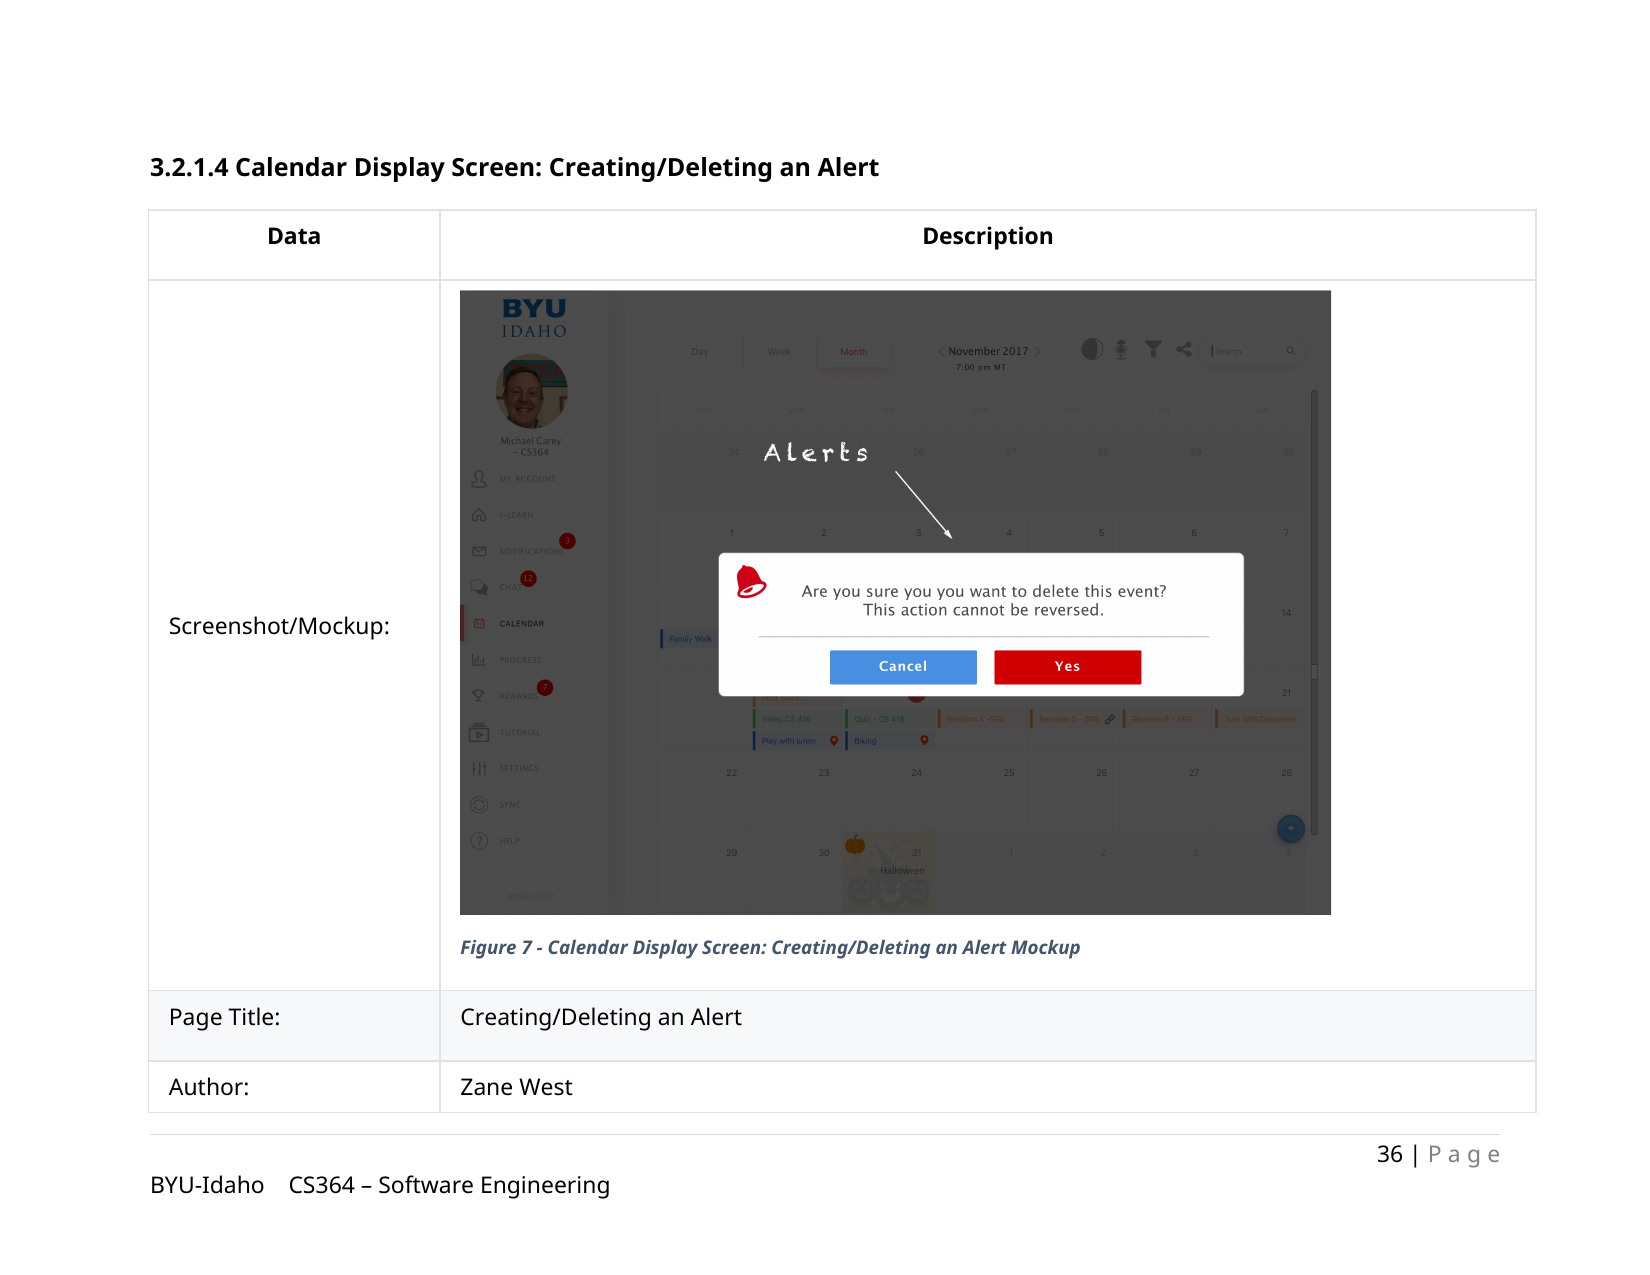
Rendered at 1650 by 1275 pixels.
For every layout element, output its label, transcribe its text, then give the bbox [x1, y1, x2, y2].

table_cell Creating/Deleting an Alert [441, 991, 1535, 1060]
table_cell Page Title: [149, 991, 439, 1060]
table_cell Zane West [441, 1062, 1535, 1112]
subtitle 3.2.1.4 Calendar Display Screen: Creating/Deleting an Alert [150, 150, 1500, 184]
table_cell Figure 7 - Calendar Display Screen: Creating/Deleting an Alert Mockup [441, 281, 1535, 990]
table_header Data [149, 211, 439, 279]
table_header Description [441, 211, 1535, 279]
table_cell Author: [149, 1062, 439, 1112]
table_cell Screenshot/Mockup: [149, 281, 439, 990]
picture [460, 290, 1332, 915]
